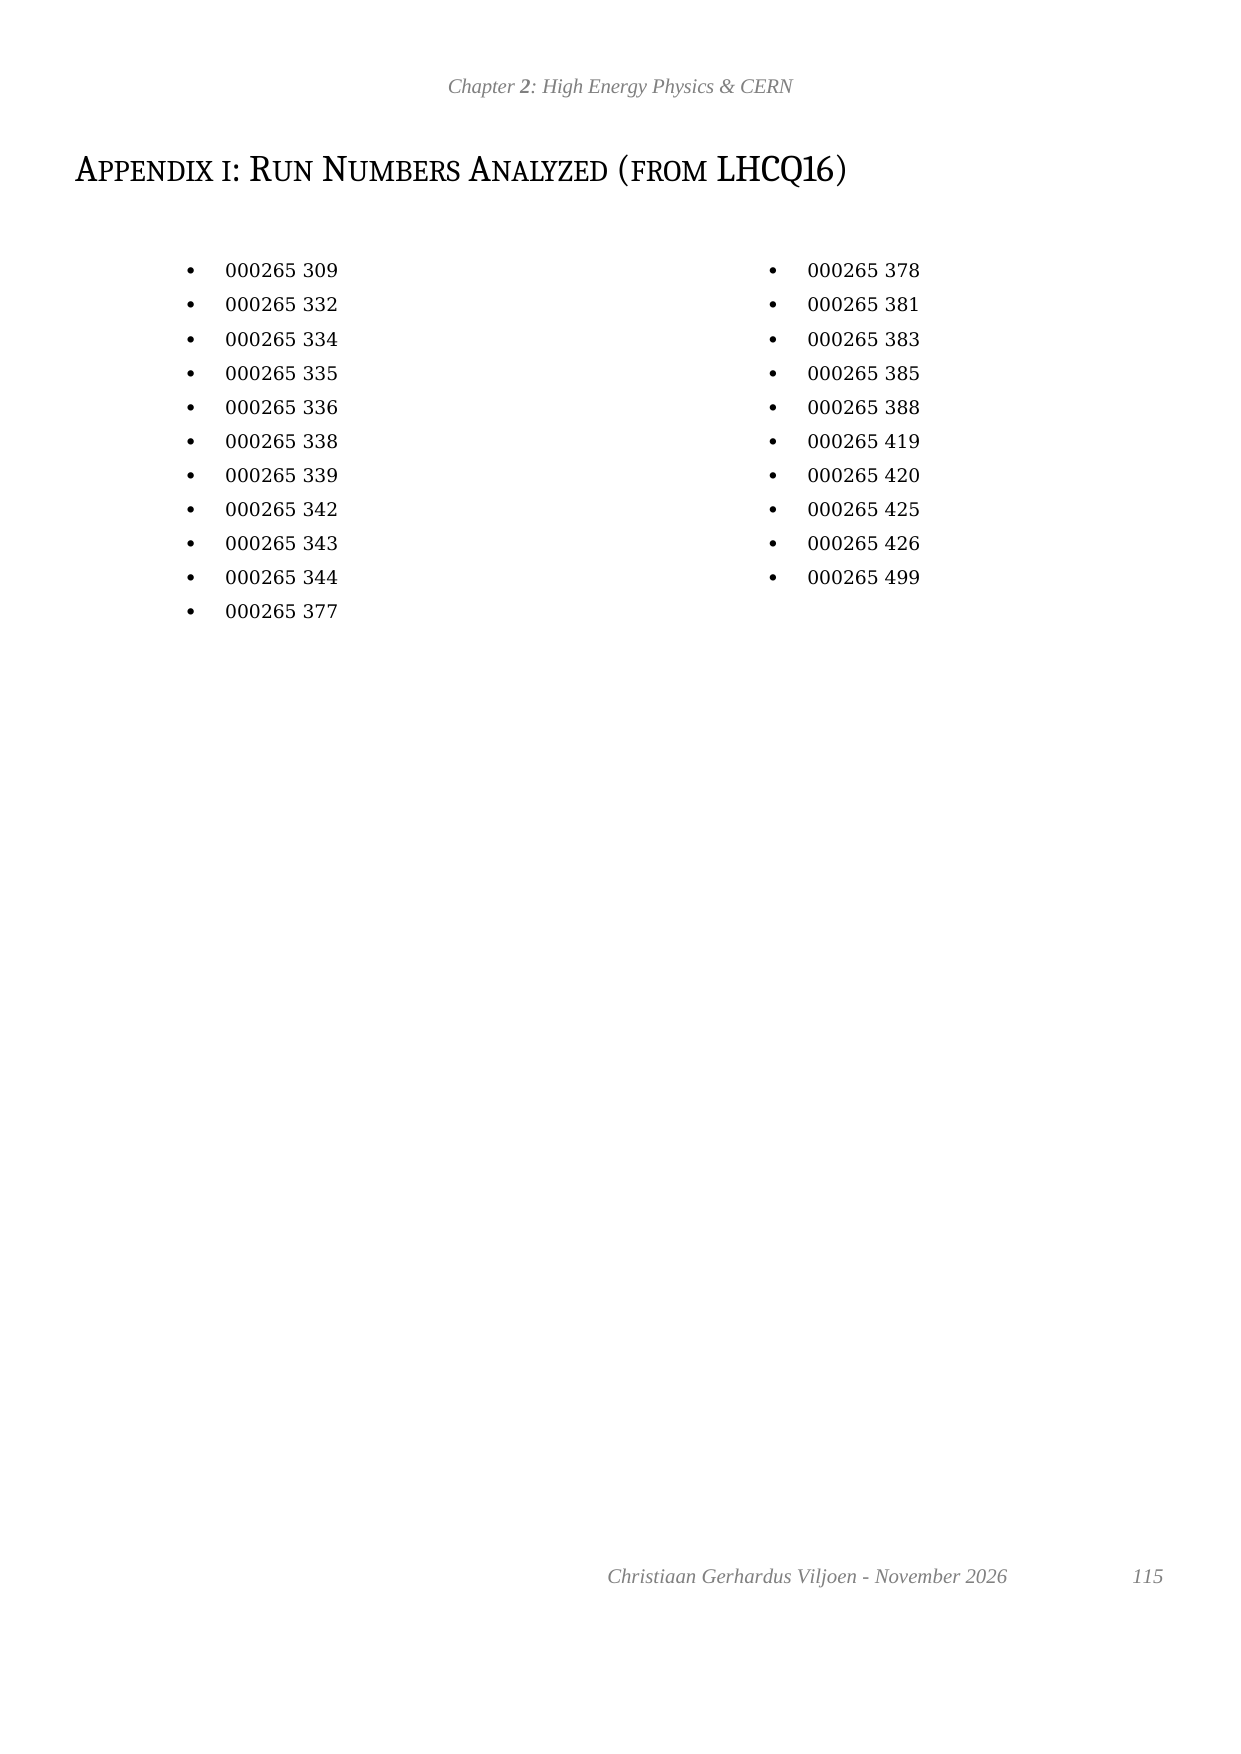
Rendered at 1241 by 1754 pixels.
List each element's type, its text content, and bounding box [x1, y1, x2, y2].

list 000265 499 [769, 566, 1165, 588]
list 000265 343 [187, 532, 583, 554]
list 000265 419 [769, 429, 1165, 452]
list 000265 335 [187, 361, 583, 384]
list 000265 378 [769, 259, 1165, 282]
list 000265 377 [187, 600, 583, 622]
list 000265 338 [187, 429, 583, 452]
list 000265 339 [187, 463, 583, 486]
list 000265 344 [187, 566, 583, 588]
list 000265 381 [769, 293, 1165, 316]
list 000265 309 [187, 259, 583, 282]
list 000265 388 [769, 395, 1165, 418]
list 000265 334 [187, 327, 583, 350]
list 000265 385 [769, 361, 1165, 384]
list 000265 332 [187, 293, 583, 316]
list 000265 426 [769, 532, 1165, 554]
list 000265 420 [769, 463, 1165, 486]
subtitle Appendix i: Run Numbers Analyzed (from LHCQ16) [75, 148, 1165, 191]
list 000265 342 [187, 498, 583, 520]
list 000265 383 [769, 327, 1165, 350]
list 000265 425 [769, 498, 1165, 520]
list 000265 336 [187, 395, 583, 418]
